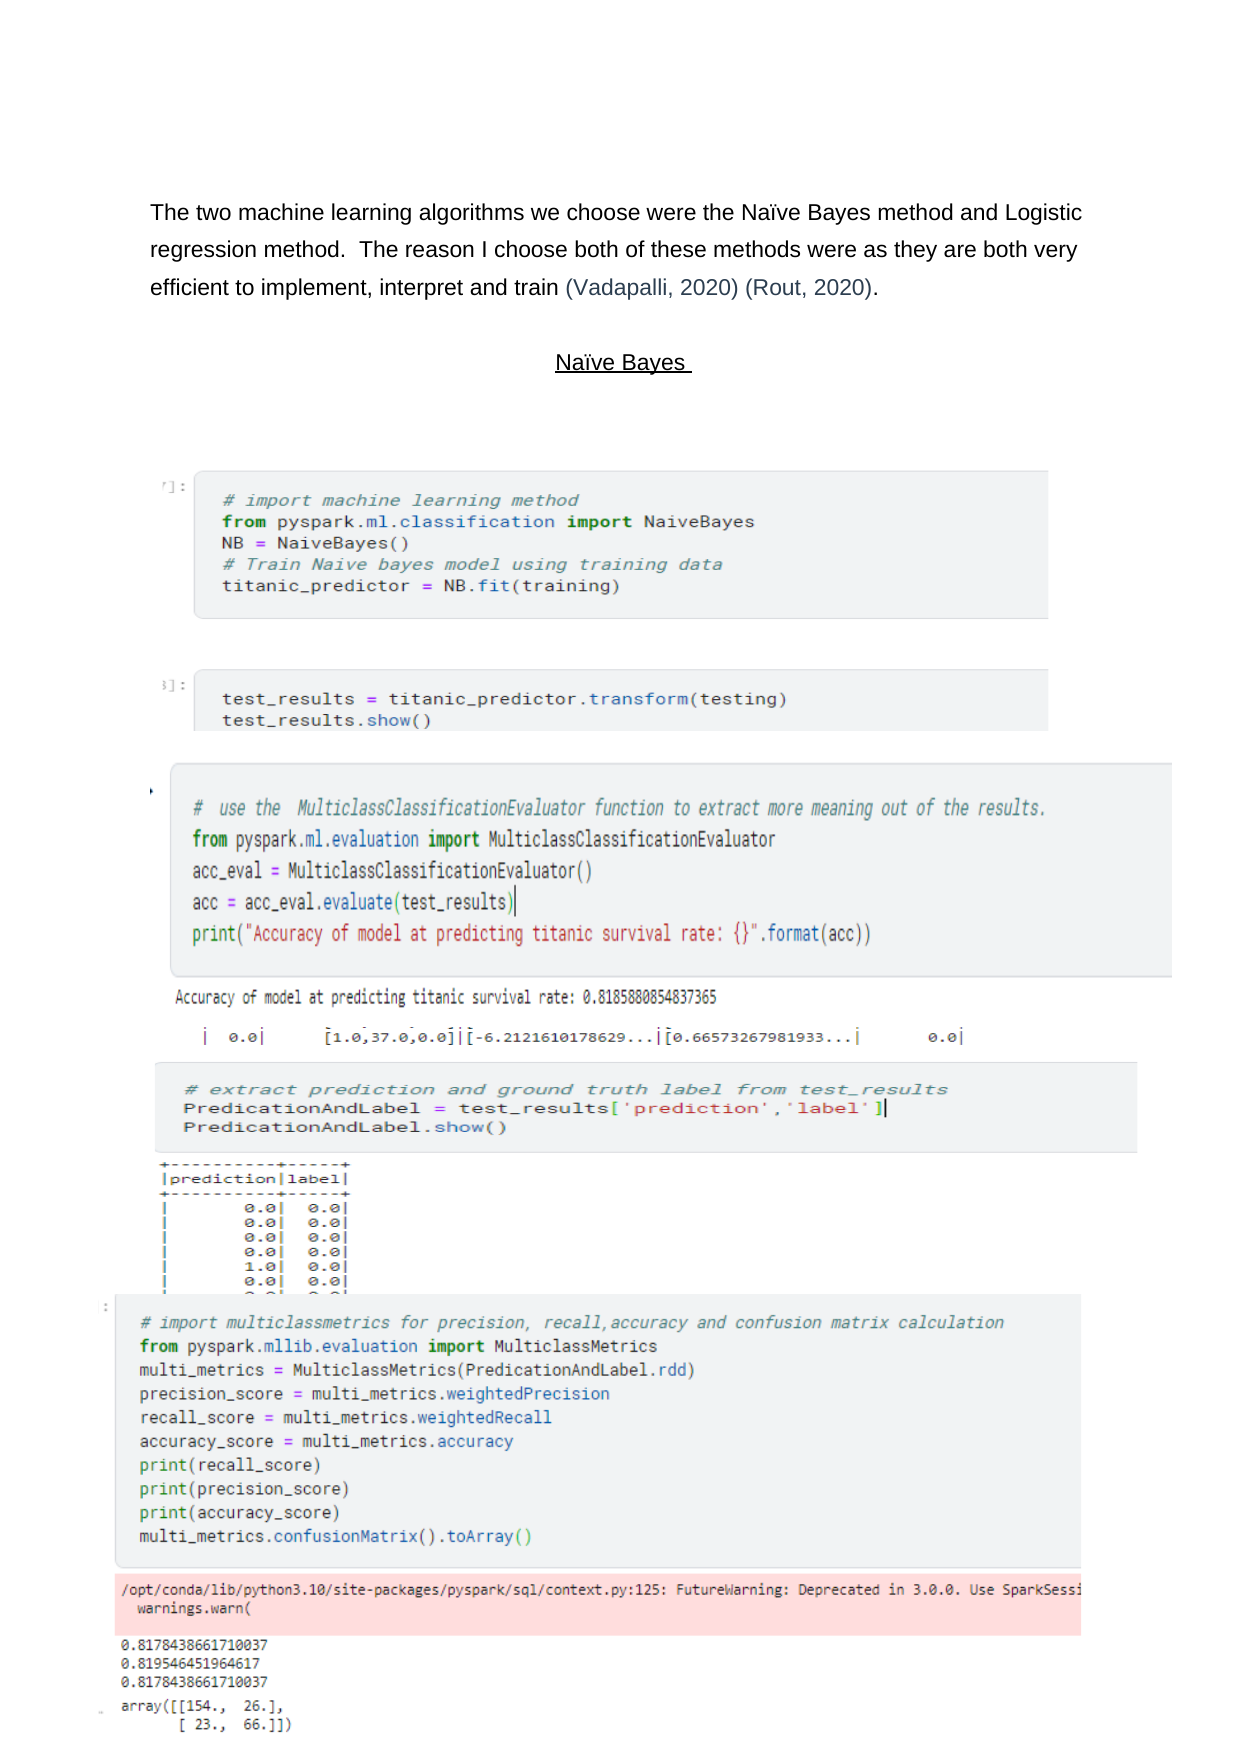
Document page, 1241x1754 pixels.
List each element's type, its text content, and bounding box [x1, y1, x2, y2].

text The two machine learning algorithms we choose were the Naïve Bayes method and Logistic regression method. The reason I choose both of these methods were as they are both very efficient to implement, interpret and train (Vadapalli, 2020) (Rout, 2020). [150, 187, 1090, 300]
picture [98, 458, 1172, 1754]
text Naïve Bayes [150, 337, 1090, 375]
